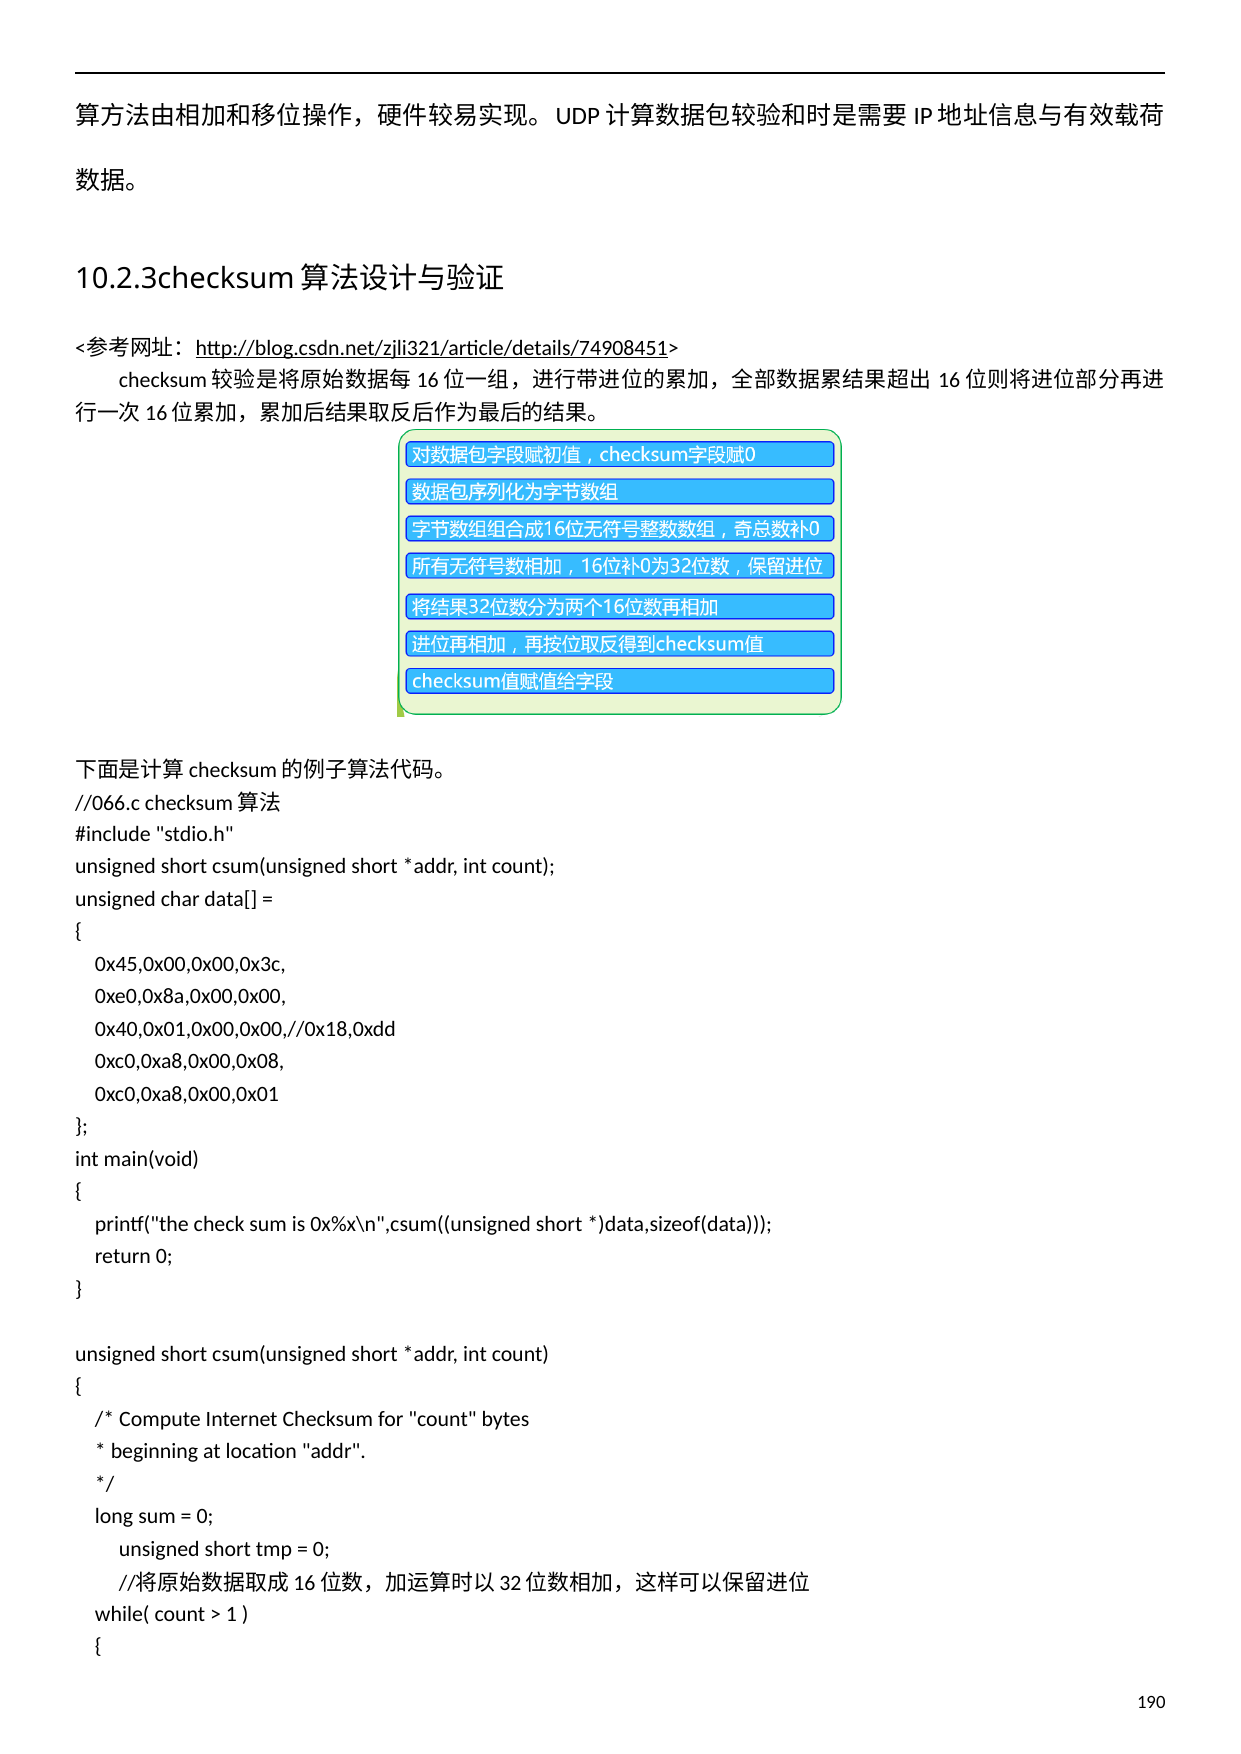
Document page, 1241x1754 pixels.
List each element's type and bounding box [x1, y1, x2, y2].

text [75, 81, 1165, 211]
picture [397, 426, 844, 717]
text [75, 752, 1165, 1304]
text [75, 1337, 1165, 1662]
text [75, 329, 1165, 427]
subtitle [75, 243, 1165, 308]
